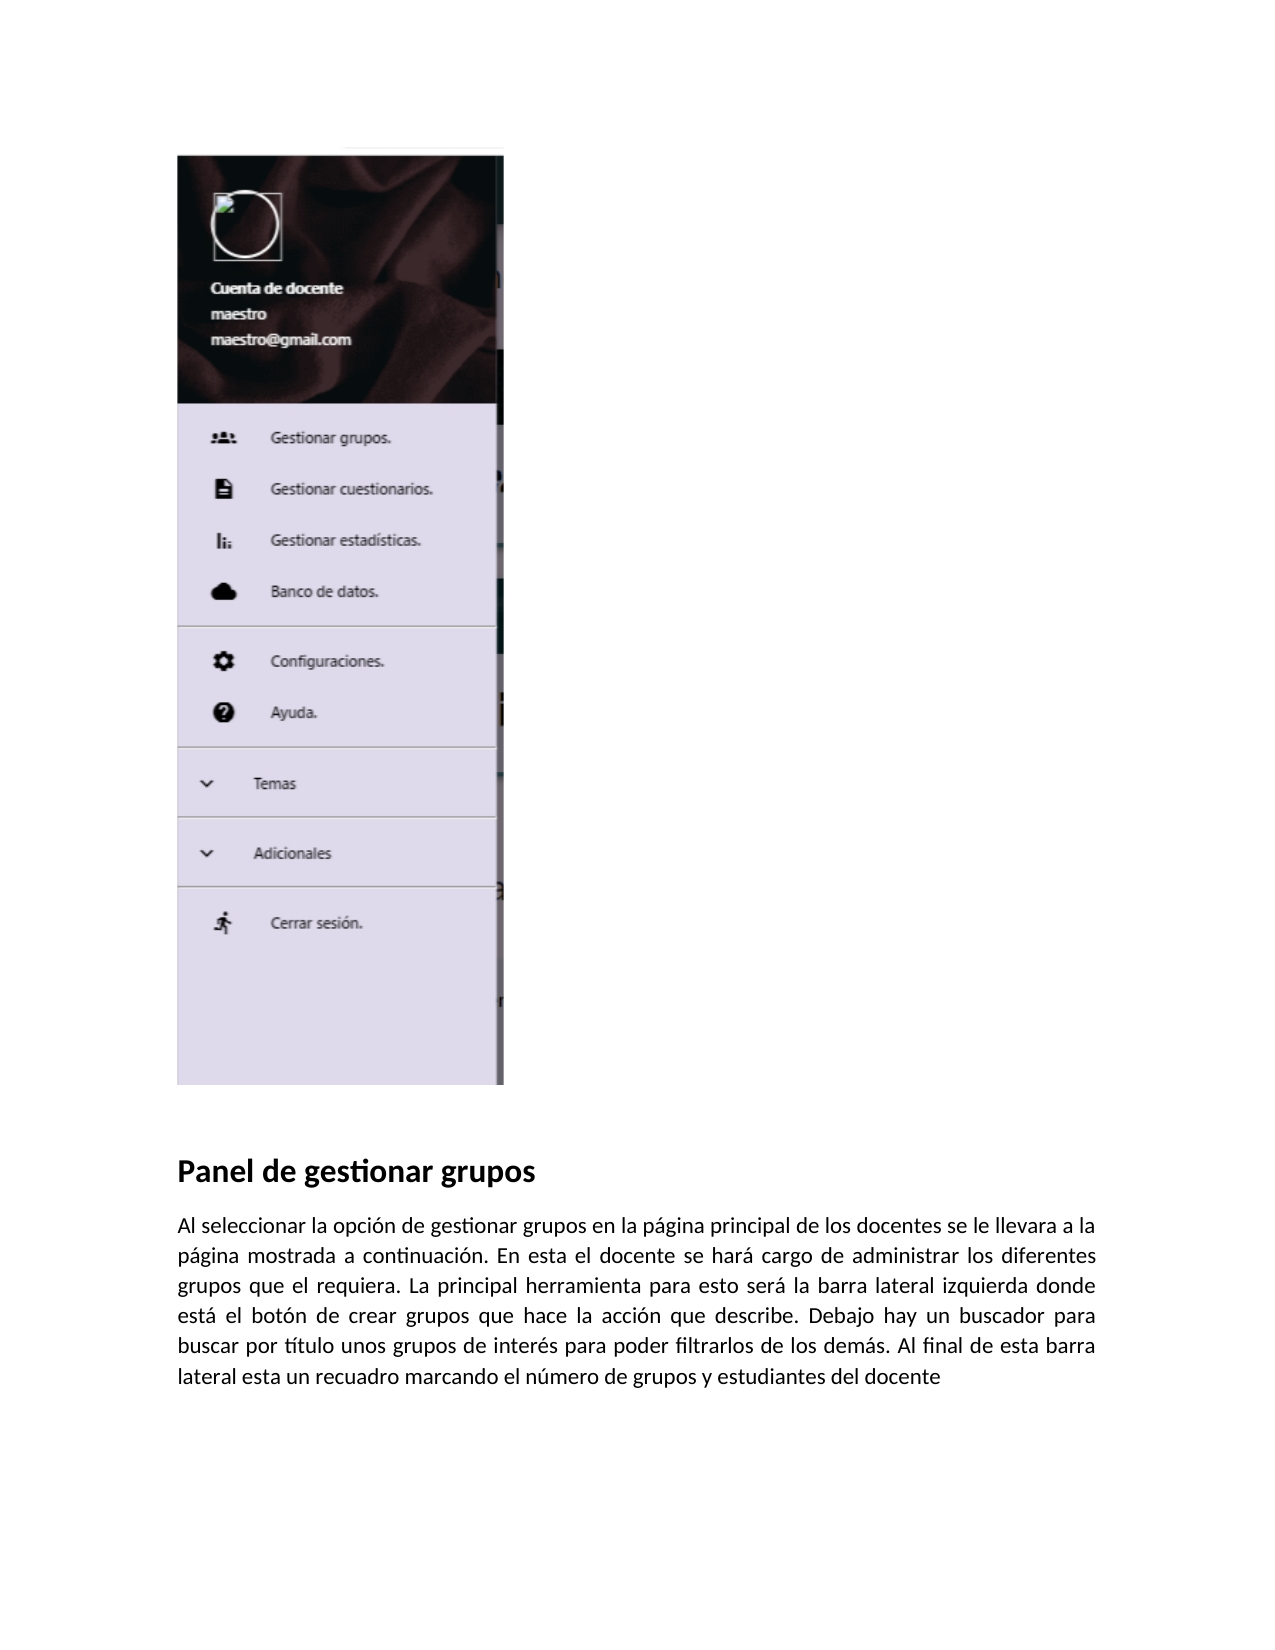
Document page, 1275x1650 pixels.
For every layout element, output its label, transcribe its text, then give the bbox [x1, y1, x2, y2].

text Al seleccionar la opción de gestionar grupos en la página principal de los docentes se le llevara a la página mostrada a continuación. En esta el docente se hará cargo de administrar los diferentes grupos que el requiera. La principal herramienta para esto será la barra lateral izquierda donde está el botón de crear grupos que hace la acción que describe. Debajo hay un buscador para buscar por título unos grupos de interés para poder filtrarlos de los demás. Al final de esta barra lateral esta un recuadro marcando el número de grupos y estudiantes del docente [177, 1211, 1098, 1390]
text Panel de gestionar grupos [177, 1150, 1098, 1191]
picture [177, 147, 504, 1085]
